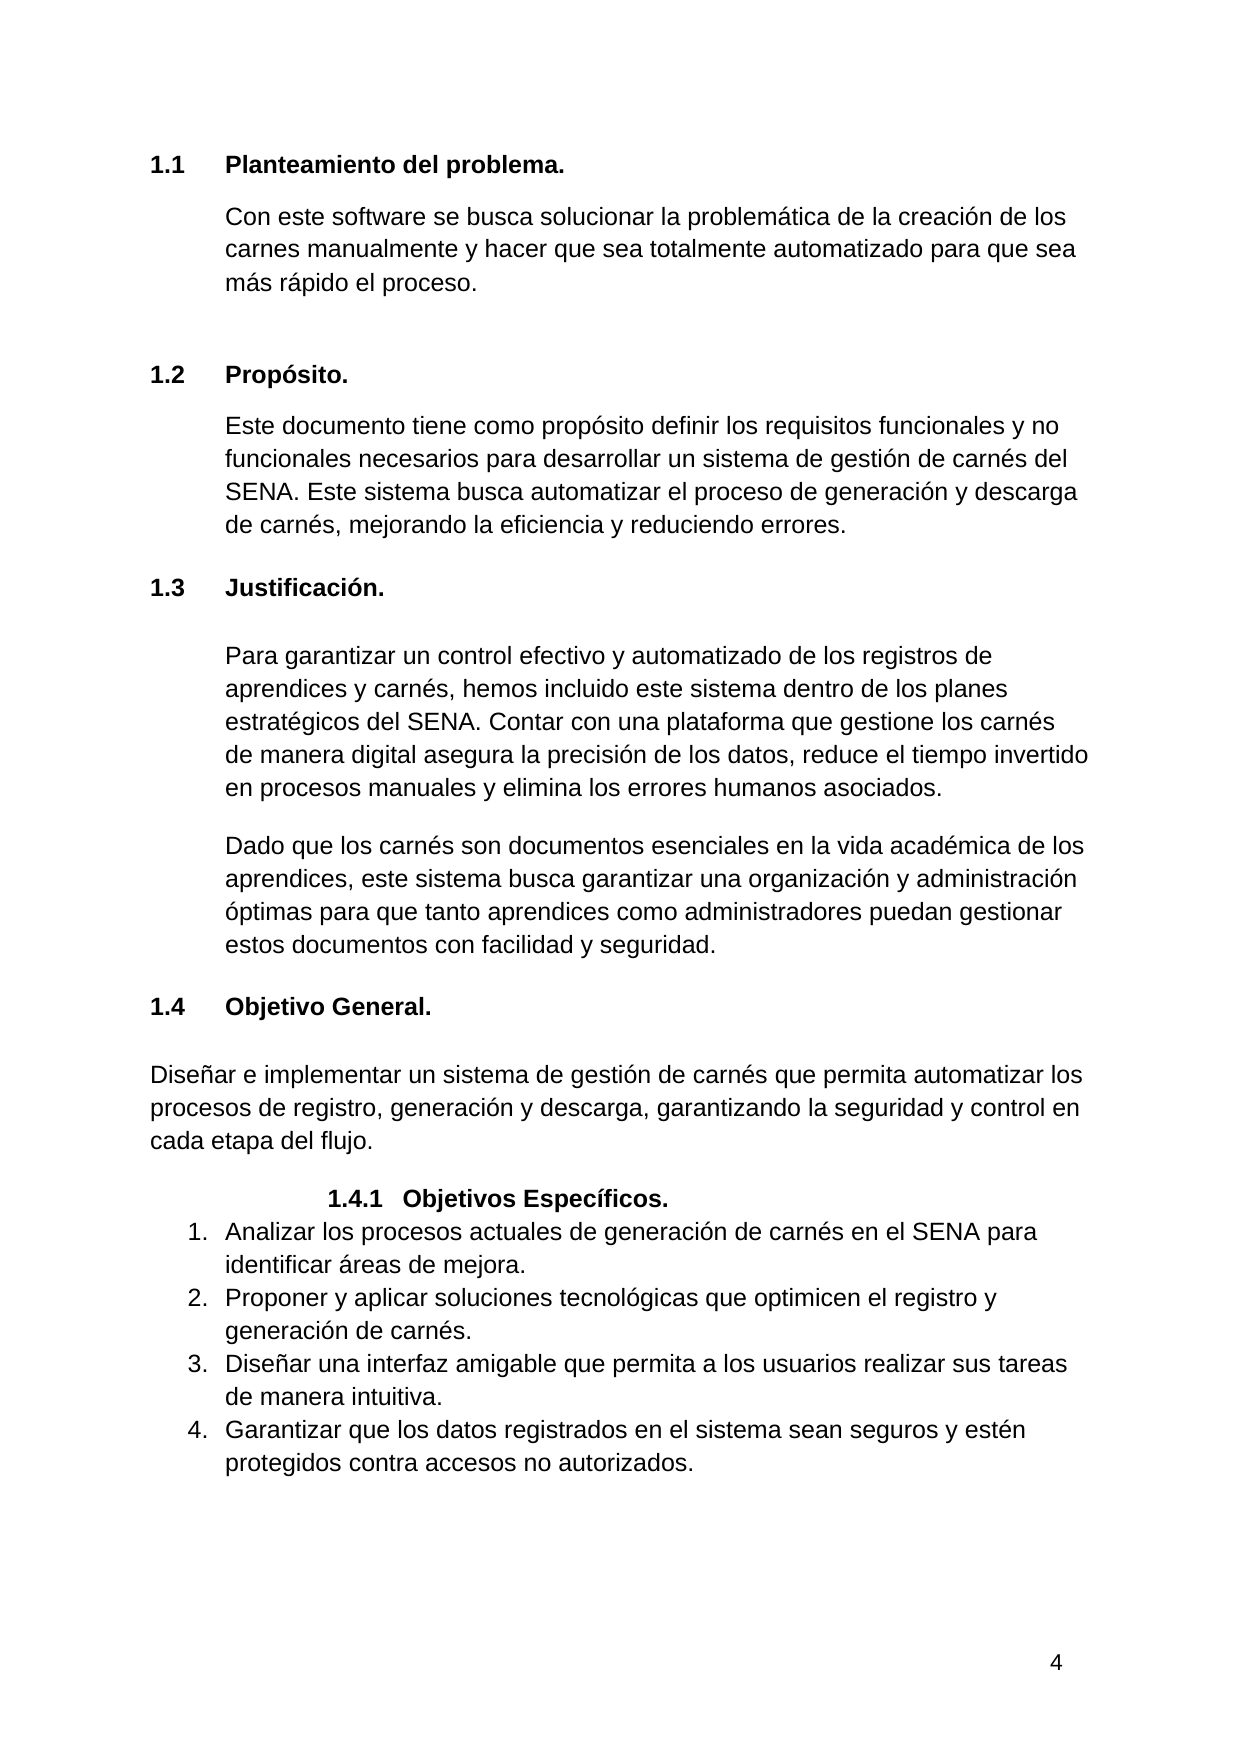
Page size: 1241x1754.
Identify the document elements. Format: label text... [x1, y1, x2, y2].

text Dado que los carnés son documentos esenciales en la vida académica de los aprendices, este sistema busca garantizar una organización y administración óptimas para que tanto aprendices como administradores puedan gestionar estos documentos con facilidad y seguridad. [225, 831, 1090, 959]
subtitle Objetivo General. [150, 992, 1090, 1021]
list Analizar los procesos actuales de generación de carnés en el SENA para identificar áreas de mejora. [187, 1217, 1090, 1279]
list Proponer y aplicar soluciones tecnológicas que optimicen el registro y generación de carnés. [187, 1283, 1090, 1345]
list Diseñar una interfaz amigable que permita a los usuarios realizar sus tareas de manera intuitiva. [187, 1349, 1090, 1411]
text Con este software se busca solucionar la problemática de la creación de los carnes manualmente y hacer que sea totalmente automatizado para que sea más rápido el proceso. [225, 201, 1090, 296]
subtitle Propósito. [150, 360, 1090, 389]
subtitle Planteamiento del problema. [150, 150, 1090, 179]
subtitle Justificación. [150, 573, 1090, 601]
list Garantizar que los datos registrados en el sistema sean seguros y estén protegidos contra accesos no autorizados. [187, 1415, 1090, 1477]
list Objetivos Específicos. [327, 1184, 1090, 1213]
text Diseñar e implementar un sistema de gestión de carnés que permita automatizar los procesos de registro, generación y descarga, garantizando la seguridad y control en cada etapa del flujo. [150, 1060, 1090, 1155]
text Para garantizar un control efectivo y automatizado de los registros de aprendices y carnés, hemos incluido este sistema dentro de los planes estratégicos del SENA. Contar con una plataforma que gestione los carnés de manera digital asegura la precisión de los datos, reduce el tiempo invertido en procesos manuales y elimina los errores humanos asociados. [225, 641, 1090, 802]
text Este documento tiene como propósito definir los requisitos funcionales y no funcionales necesarios para desarrollar un sistema de gestión de carnés del SENA. Este sistema busca automatizar el proceso de generación y descarga de carnés, mejorando la eficiencia y reduciendo errores. [225, 411, 1090, 539]
